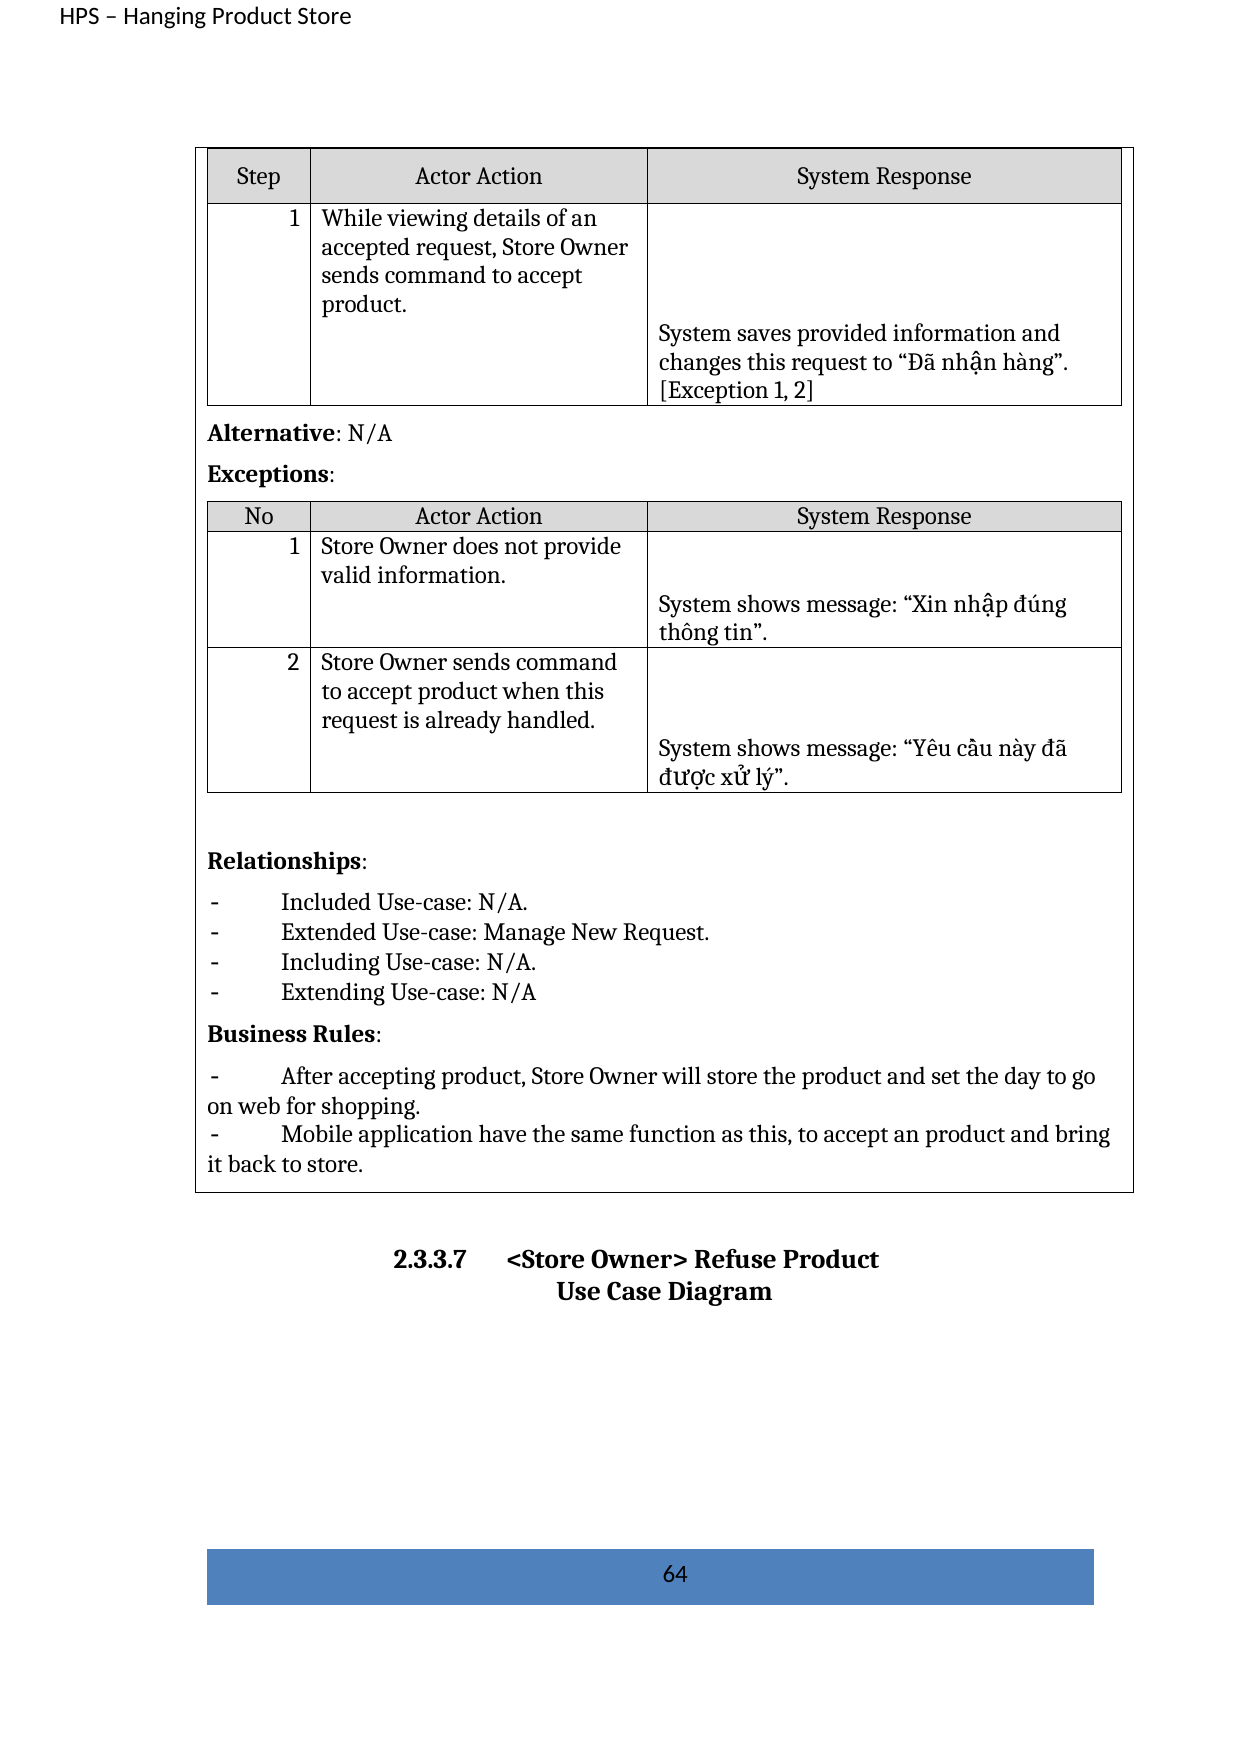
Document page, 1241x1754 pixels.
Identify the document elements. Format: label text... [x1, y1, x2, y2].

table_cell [196, 148, 1133, 1192]
text Use Case Diagram [207, 1276, 1122, 1307]
subtitle <Store Owner> Refuse Product [393, 1244, 1122, 1276]
